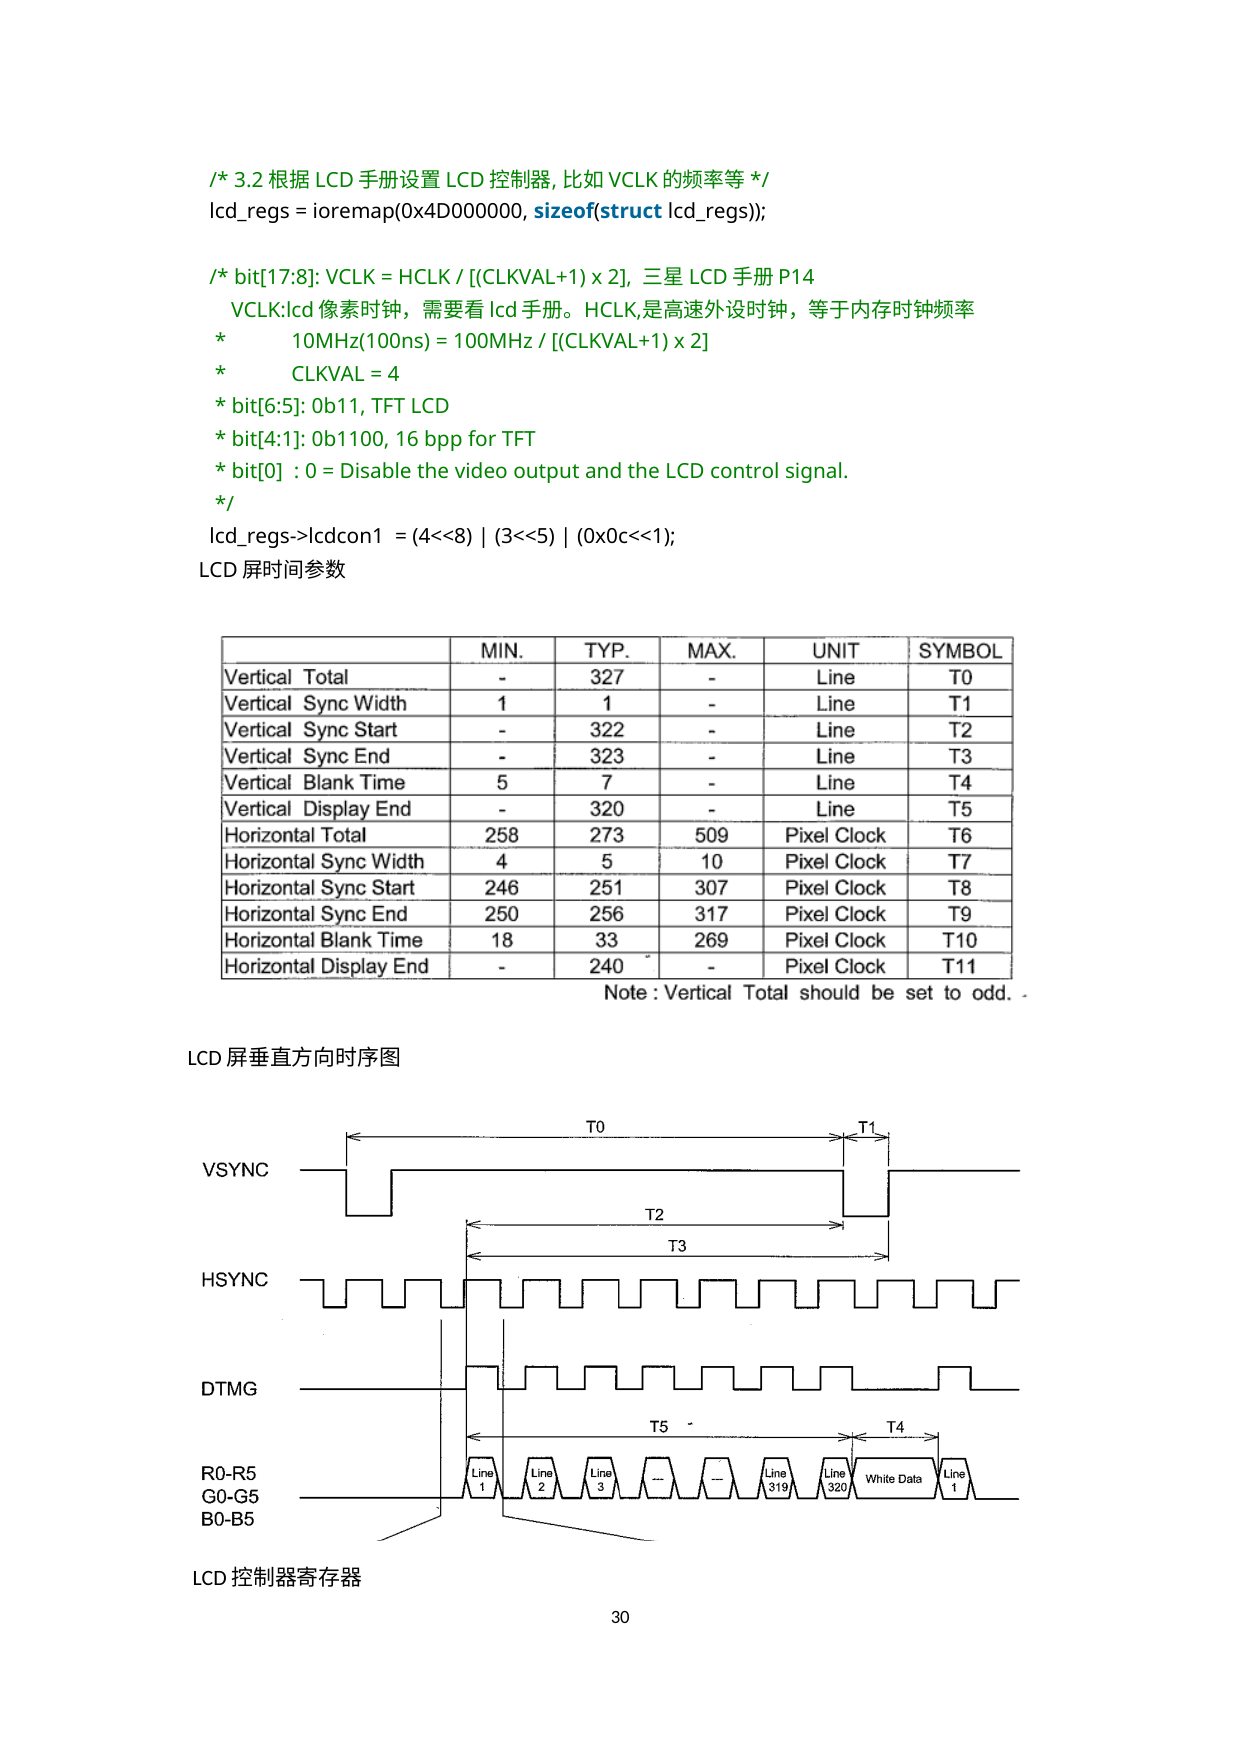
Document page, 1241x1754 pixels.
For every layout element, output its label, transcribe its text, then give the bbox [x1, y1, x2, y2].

text lcd_regs->lcdcon1 = (4<<8) | (3<<5) | (0x0c<<1); [187, 519, 1053, 552]
text * bit[0] : 0 = Disable the video output and the LCD control signal. [187, 454, 1053, 487]
text VCLK:lcd像素时钟，需要看lcd手册。HCLK,是高速外设时钟，等于内存时钟频率 [187, 292, 1053, 324]
text /* 3.2 根据LCD手册设置LCD控制器, 比如VCLK的频率等 */ [187, 162, 1053, 194]
text LCD屏垂直方向时序图 [187, 1039, 1053, 1072]
text lcd_regs = ioremap(0x4D000000, sizeof(struct lcd_regs)); [187, 194, 1053, 227]
text * bit[6:5]: 0b11, TFT LCD [187, 389, 1053, 422]
text LCD控制器寄存器 [187, 1559, 1053, 1592]
text * 10MHz(100ns) = 100MHz / [(CLKVAL+1) x 2] [187, 324, 1053, 357]
text * bit[4:1]: 0b1100, 16 bpp for TFT [187, 422, 1053, 454]
picture [187, 1104, 1053, 1541]
text * CLKVAL = 4 [187, 357, 1053, 389]
text /* bit[17:8]: VCLK = HCLK / [(CLKVAL+1) x 2], 三星LCD手册P14 [187, 259, 1053, 292]
text LCD屏时间参数 [187, 552, 1053, 584]
text */ [187, 487, 1053, 519]
picture [187, 617, 1053, 1034]
